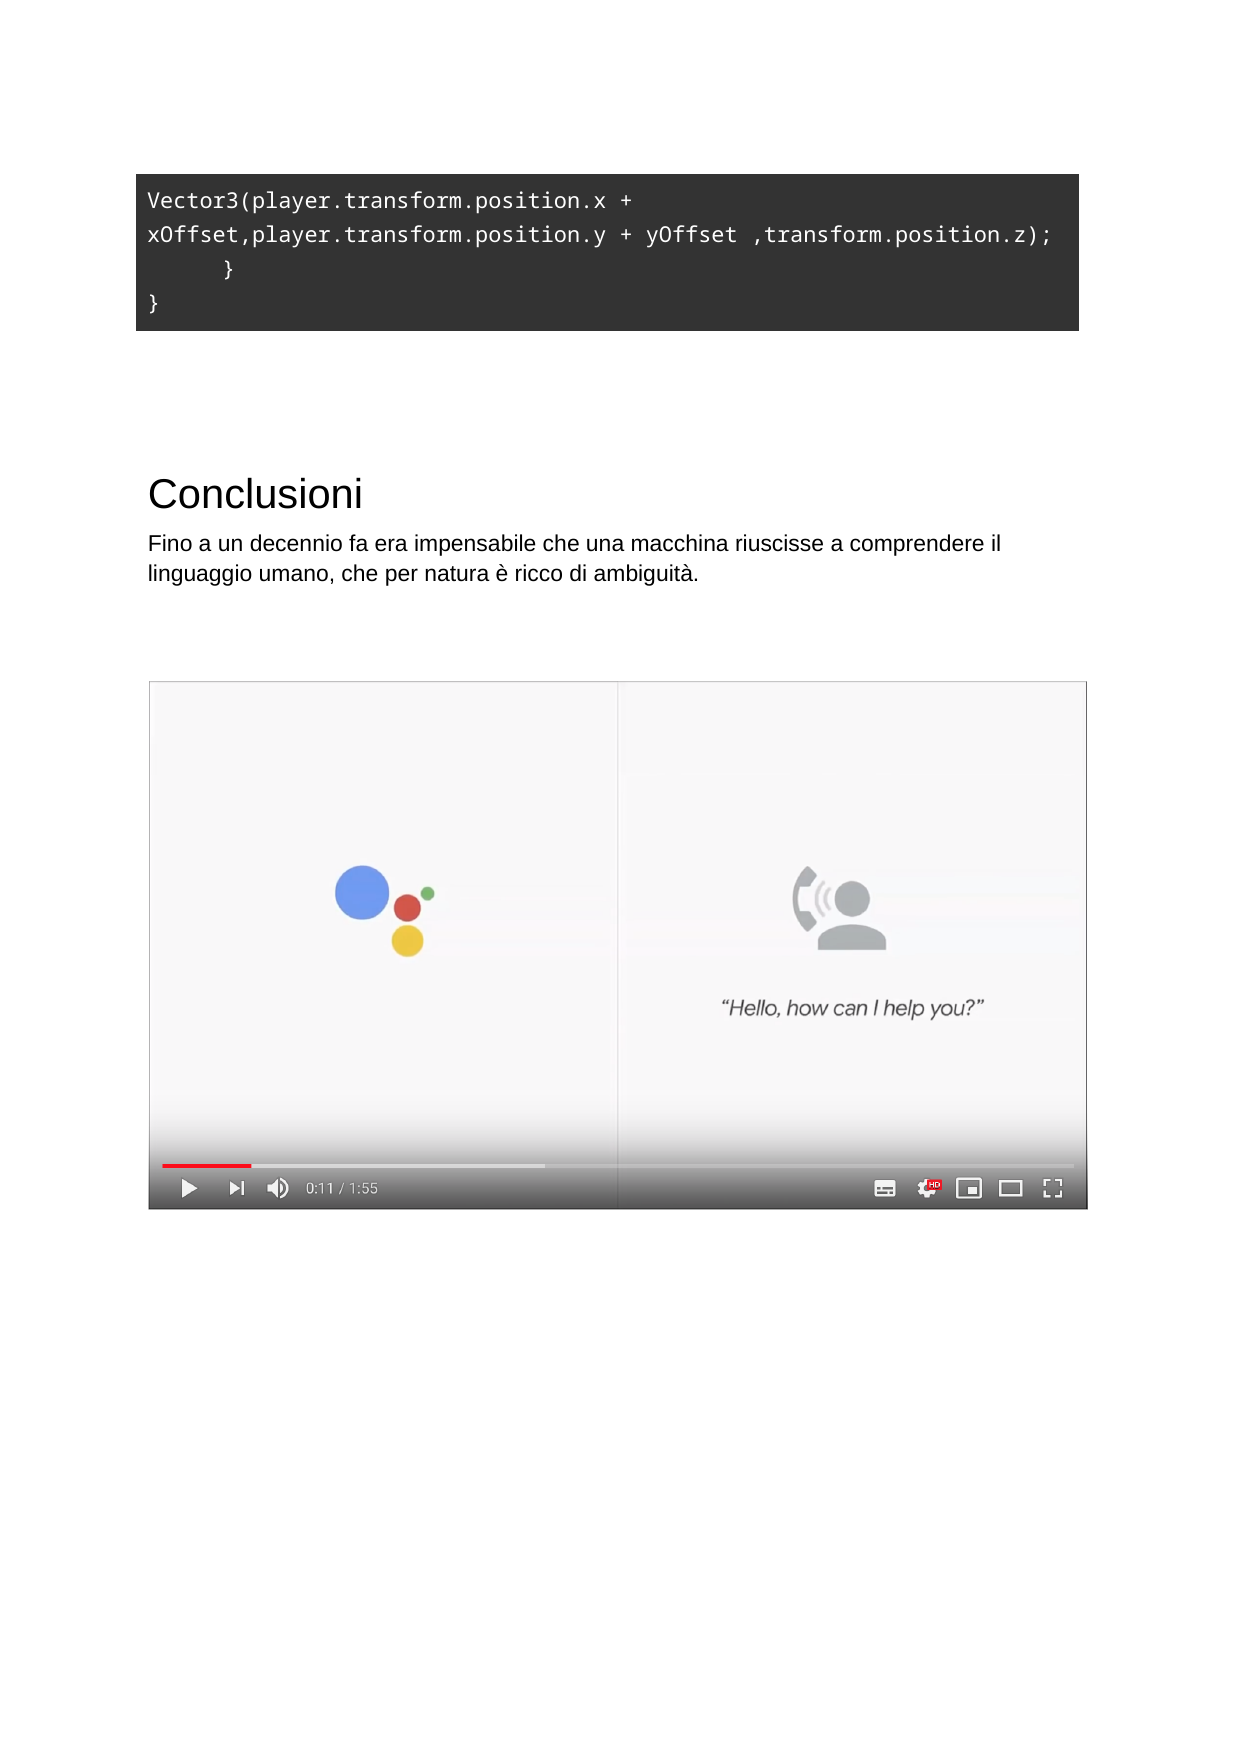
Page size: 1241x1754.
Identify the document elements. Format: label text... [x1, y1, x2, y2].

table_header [136, 174, 1079, 331]
subtitle Conclusioni [148, 469, 1090, 517]
picture [147, 680, 1091, 1210]
text Fino a un decennio fa era impensabile che una macchina riuscisse a comprendere il linguaggio umano, che per natura è ricco di ambiguità. [148, 530, 1090, 586]
